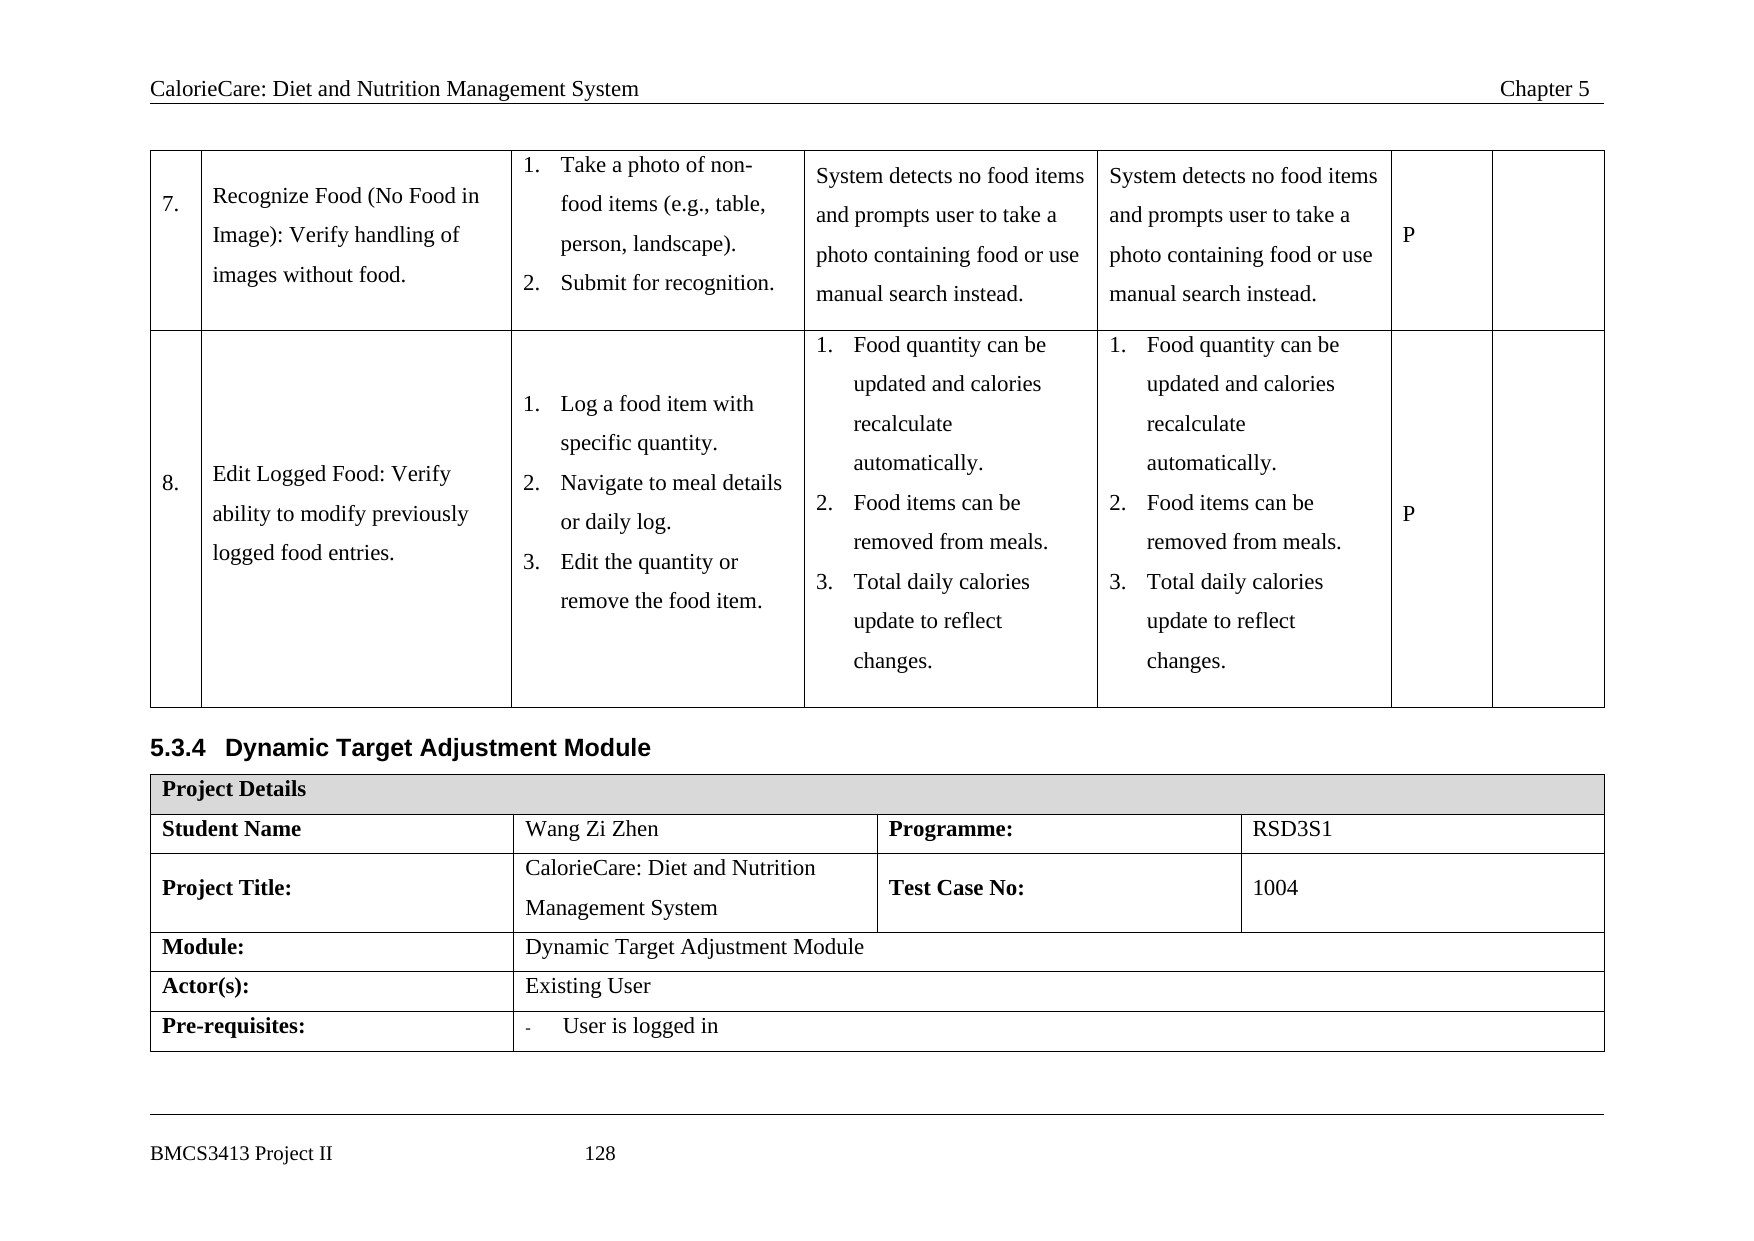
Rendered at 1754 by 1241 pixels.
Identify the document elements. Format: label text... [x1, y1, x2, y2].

table_cell [1493, 331, 1604, 707]
table_cell Food quantity can be updated and calories recalculate automatically. Food items can be removed from meals. Total daily calories update to reflect changes. [805, 331, 1097, 707]
table_cell [1493, 151, 1604, 330]
table_cell Module: [151, 933, 513, 971]
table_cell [514, 1012, 1604, 1051]
table_cell P [1392, 151, 1492, 330]
table_cell 1004 [1242, 854, 1604, 932]
table_cell RSD3S1 [1242, 815, 1604, 853]
table_cell System detects no food items and prompts user to take a photo containing food or use manual search instead. [805, 151, 1097, 330]
table_cell Food quantity can be updated and calories recalculate automatically. Food items can be removed from meals. Total daily calories update to reflect changes. [1098, 331, 1391, 707]
table_cell Pre-requisites: [151, 1012, 513, 1051]
table_cell Log a food item with specific quantity. Navigate to meal details or daily log. Edit the quantity or remove the food item. [512, 331, 804, 707]
table_cell Take a photo of non-food items (e.g., table, person, landscape). Submit for recognition. [512, 151, 804, 330]
table_cell Test Case No: [878, 854, 1241, 932]
table_cell CalorieCare: Diet and Nutrition Management System [514, 854, 877, 932]
table_cell Student Name [151, 815, 513, 853]
table_cell Wang Zi Zhen [514, 815, 877, 853]
table_cell Dynamic Target Adjustment Module [514, 933, 1604, 971]
table_cell Programme: [878, 815, 1241, 853]
table_cell [151, 151, 201, 330]
table_cell P [1392, 331, 1492, 707]
table_cell Existing User [514, 972, 1604, 1011]
table_cell [151, 331, 201, 707]
subtitle Dynamic Target Adjustment Module [150, 733, 1604, 762]
table_cell Recognize Food (No Food in Image): Verify handling of images without food. [202, 151, 511, 330]
table_cell Edit Logged Food: Verify ability to modify previously logged food entries. [202, 331, 511, 707]
table_header Project Details [151, 775, 1604, 814]
table_cell Actor(s): [151, 972, 513, 1011]
table_cell System detects no food items and prompts user to take a photo containing food or use manual search instead. [1098, 151, 1391, 330]
table_cell Project Title: [151, 854, 513, 932]
